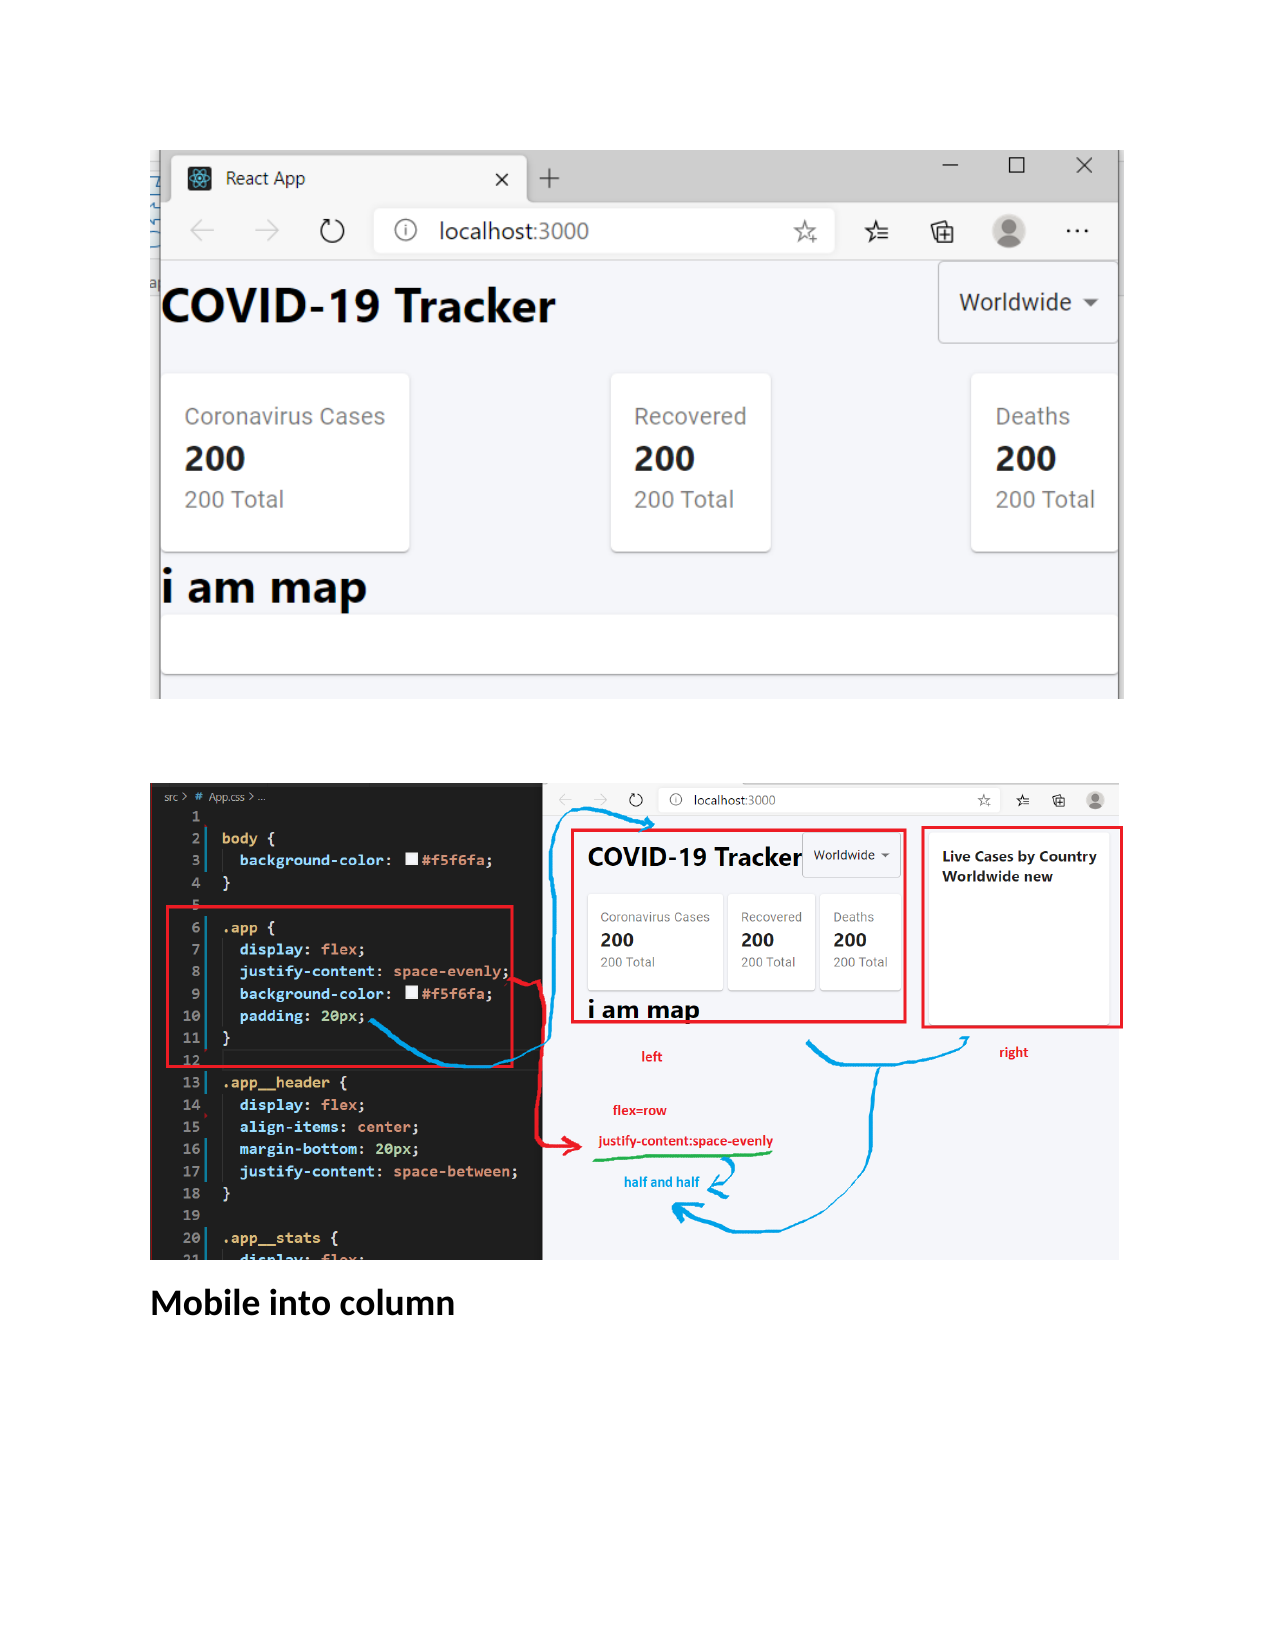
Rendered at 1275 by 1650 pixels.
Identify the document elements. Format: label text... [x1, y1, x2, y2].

picture [150, 150, 1124, 699]
picture [150, 783, 1124, 1260]
text Mobile into column [150, 1279, 1125, 1325]
